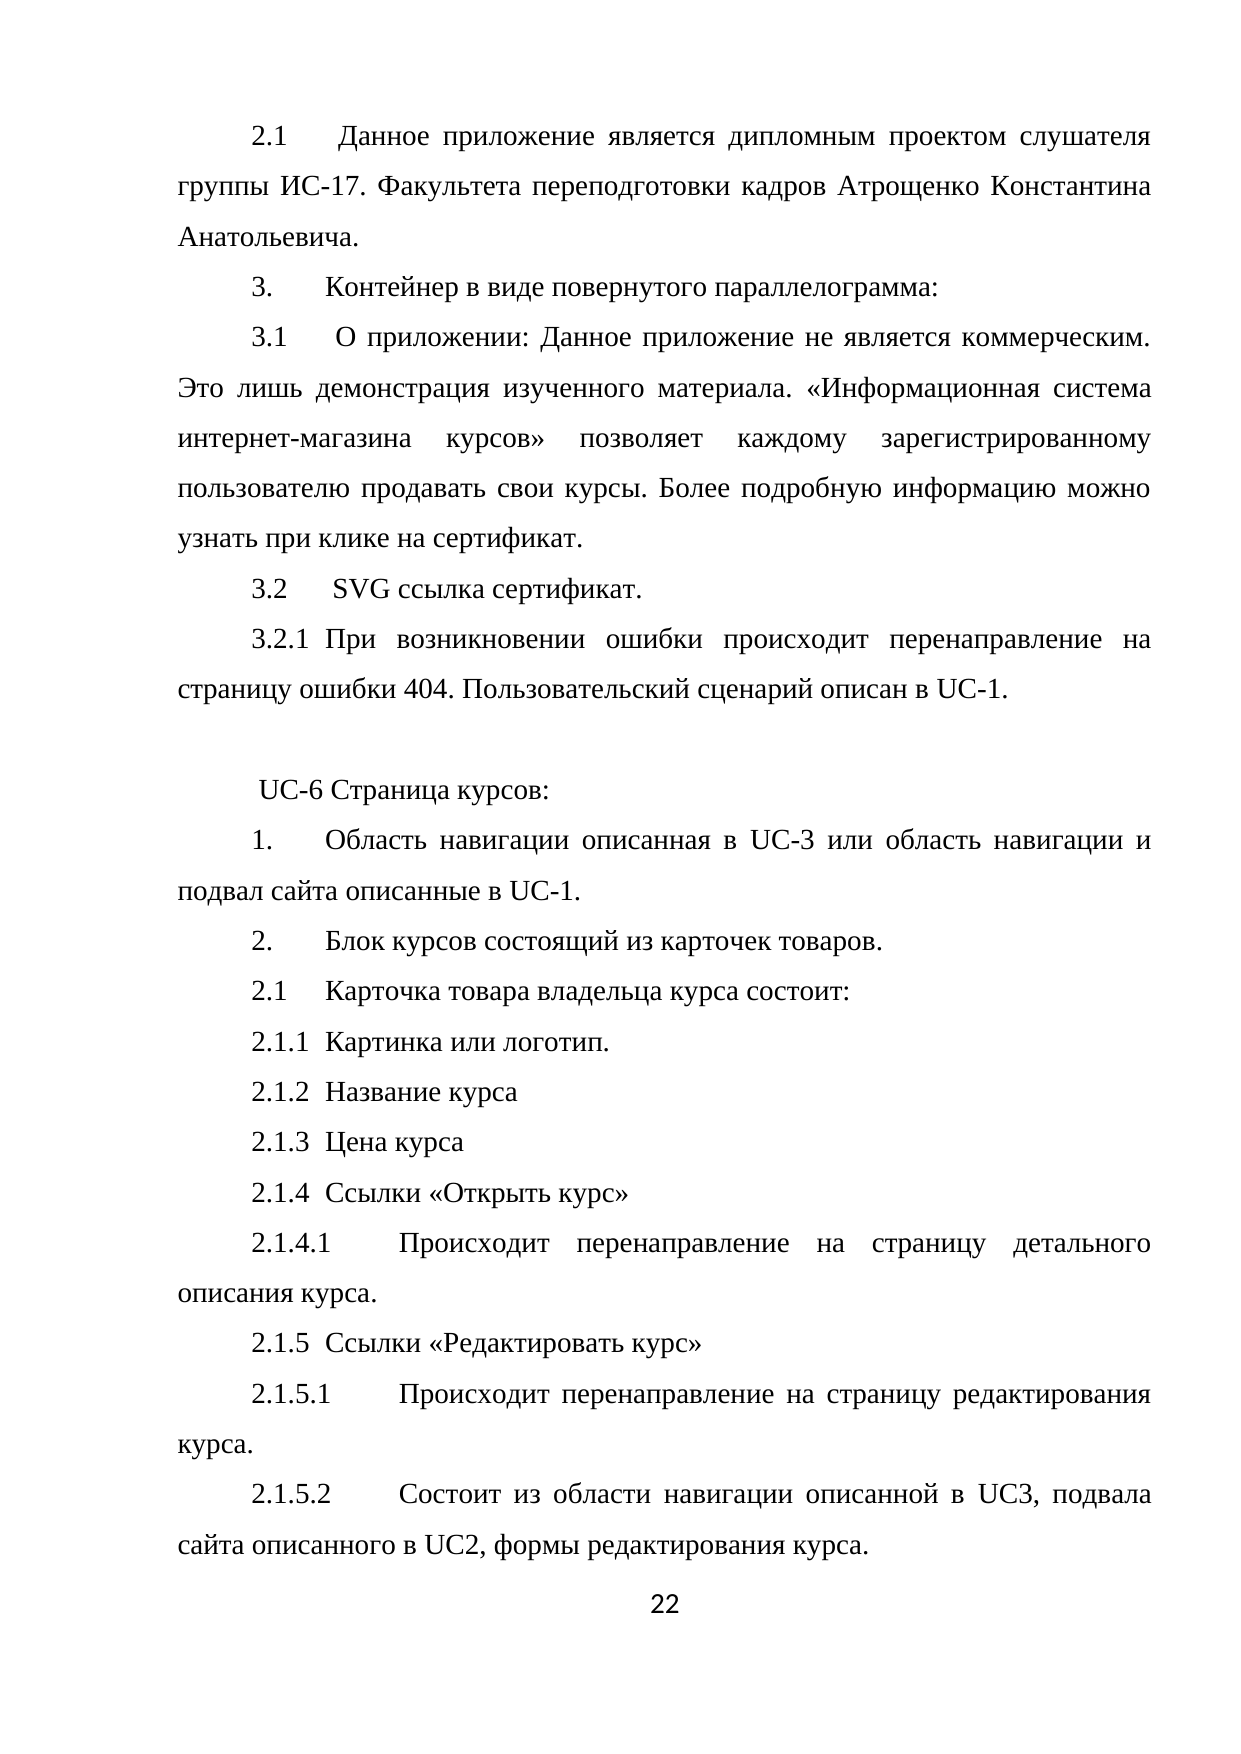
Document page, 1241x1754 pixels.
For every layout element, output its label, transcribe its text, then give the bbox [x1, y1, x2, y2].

text UC-6 Страница курсов: [177, 772, 1152, 806]
list Ссылки «Редактировать курс» [177, 1326, 1152, 1359]
list Цена курса [177, 1124, 1152, 1158]
list Название курса [177, 1074, 1152, 1108]
list Карточка товара владельца курса состоит: [177, 973, 1152, 1007]
list О приложении: Данное приложение не является коммерческим. Это лишь демонстрация изученного материала. «Информационная система интернет-магазина курсов» позволяет каждому зарегистрированному пользователю продавать свои курсы. Более подробную информацию можно узнать при клике на сертификат. [177, 319, 1152, 554]
list Область навигации описанная в UC-3 или область навигации и подвал сайта описанные в UC-1. [177, 822, 1152, 906]
list SVG ссылка сертификат. [177, 571, 1152, 604]
list Происходит перенаправление на страницу редактирования курса. [177, 1376, 1152, 1460]
list Ссылки «Открыть курс» [177, 1175, 1152, 1208]
list Блок курсов состоящий из карточек товаров. [177, 923, 1152, 957]
list При возникновении ошибки происходит перенаправление на страницу ошибки 404. Пользовательский сценарий описан в UC-1. [177, 621, 1152, 705]
list Данное приложение является дипломным проектом слушателя группы ИС-17. Факультета переподготовки кадров Атрощенко Константина Анатольевича. [177, 118, 1152, 252]
list Происходит перенаправление на страницу детального описания курса. [177, 1225, 1152, 1309]
list Картинка или логотип. [177, 1024, 1152, 1057]
list Состоит из области навигации описанной в UC3, подвала сайта описанного в UC2, формы редактирования курса. [177, 1477, 1152, 1560]
list Контейнер в виде повернутого параллелограмма: [177, 269, 1152, 303]
